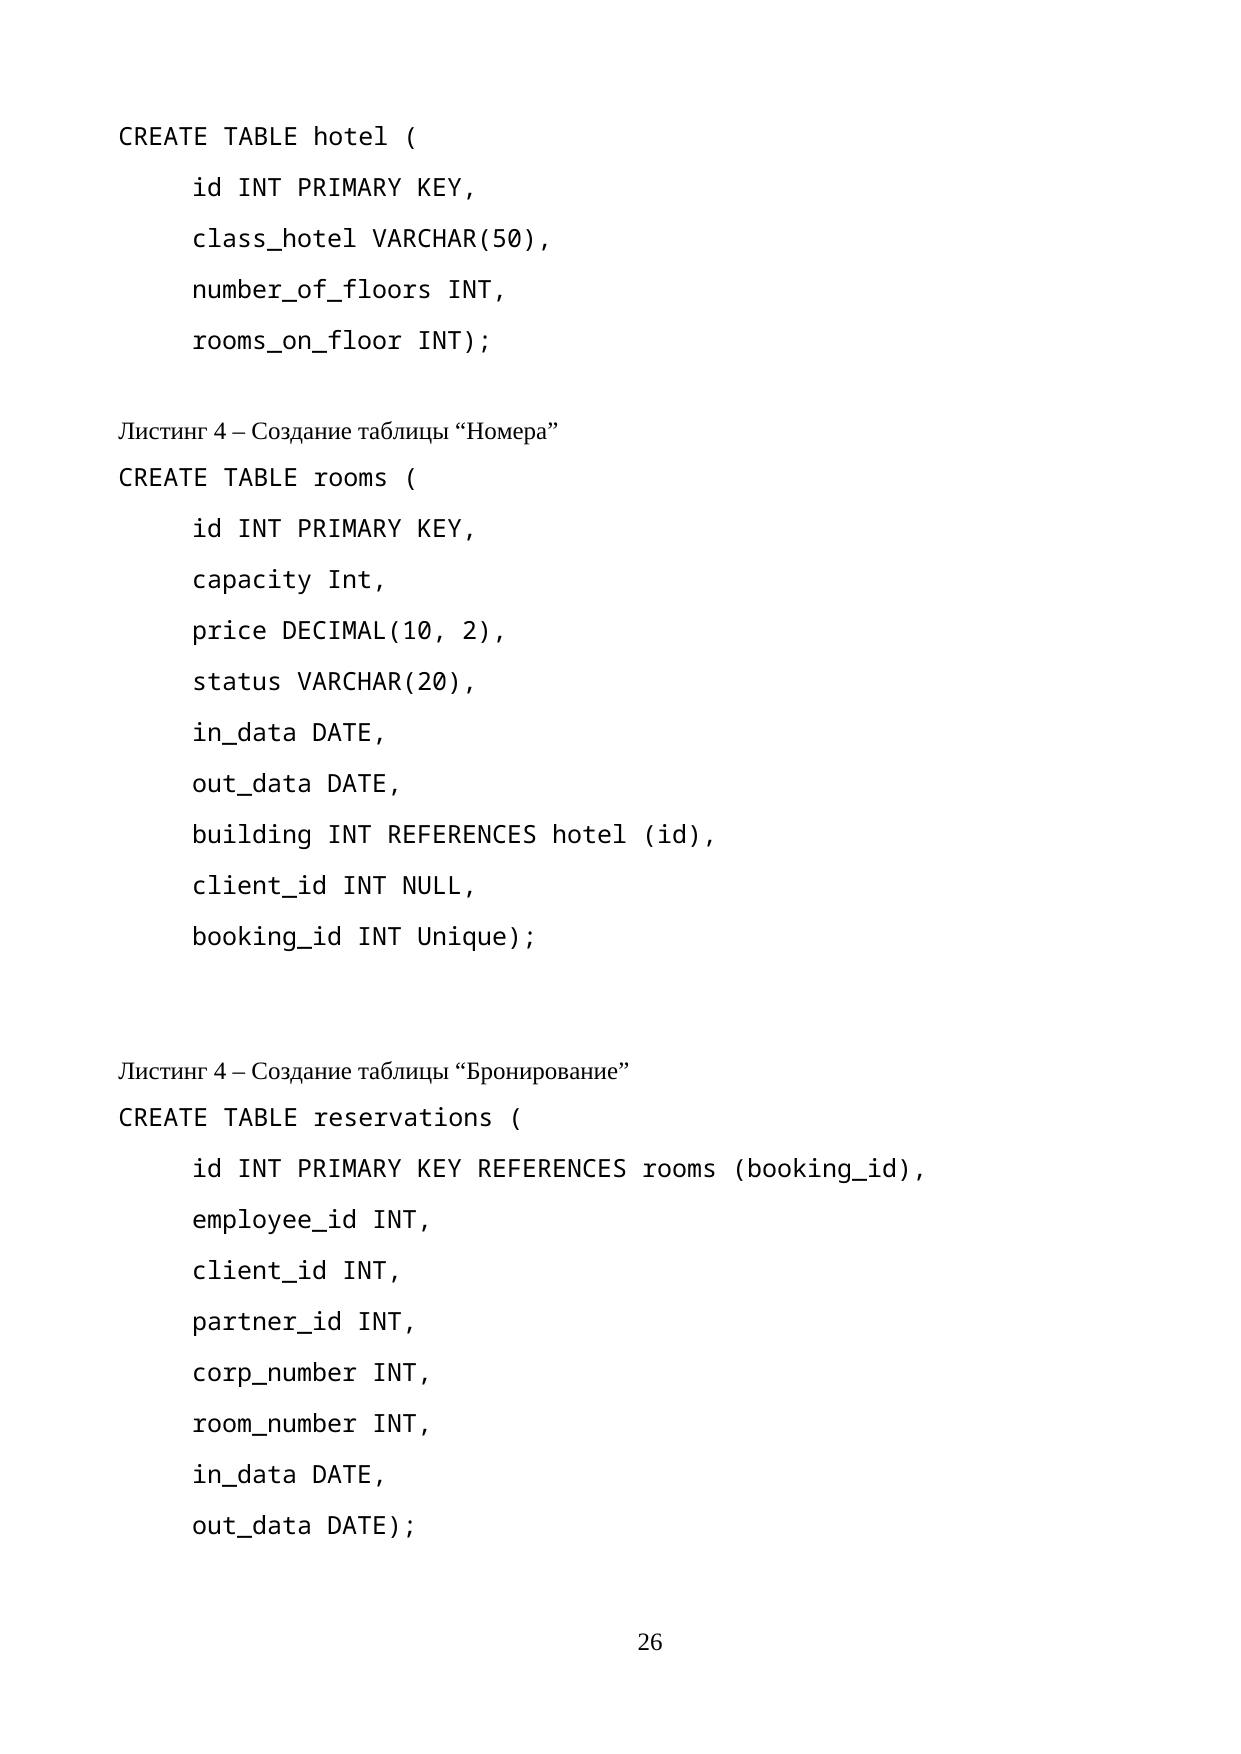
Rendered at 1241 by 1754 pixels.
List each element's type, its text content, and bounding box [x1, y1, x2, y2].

text id INT PRIMARY KEY REFERENCES rooms (booking_id), [118, 1150, 1181, 1184]
text in_data DATE, [118, 715, 1181, 749]
text capacity Int, [118, 562, 1181, 596]
text out_data DATE, [118, 766, 1181, 800]
text building INT REFERENCES hotel (id), [118, 817, 1181, 851]
text out_data DATE); [118, 1508, 1181, 1542]
text CREATE TABLE rooms ( [118, 459, 1181, 494]
text status VARCHAR(20), [118, 664, 1181, 698]
text Листинг 4 – Создание таблицы “Бронирование” [118, 1056, 1181, 1085]
text id INT PRIMARY KEY, [118, 511, 1181, 545]
text Листинг 4 – Создание таблицы “Номера” [118, 416, 1181, 445]
text client_id INT NULL, [118, 868, 1181, 902]
text CREATE TABLE hotel ( [118, 118, 1181, 152]
text partner_id INT, [118, 1303, 1181, 1338]
text employee_id INT, [118, 1201, 1181, 1236]
text number_of_floors INT, [118, 271, 1181, 305]
text room_number INT, [118, 1406, 1181, 1440]
text in_data DATE, [118, 1457, 1181, 1491]
text corp_number INT, [118, 1354, 1181, 1389]
text id INT PRIMARY KEY, [118, 169, 1181, 203]
text booking_id INT Unique); [118, 919, 1181, 953]
text class_hotel VARCHAR(50), [118, 220, 1181, 254]
text rooms_on_floor INT); [118, 322, 1181, 356]
text CREATE TABLE reservations ( [118, 1099, 1181, 1133]
text client_id INT, [118, 1252, 1181, 1287]
text price DECIMAL(10, 2), [118, 613, 1181, 647]
